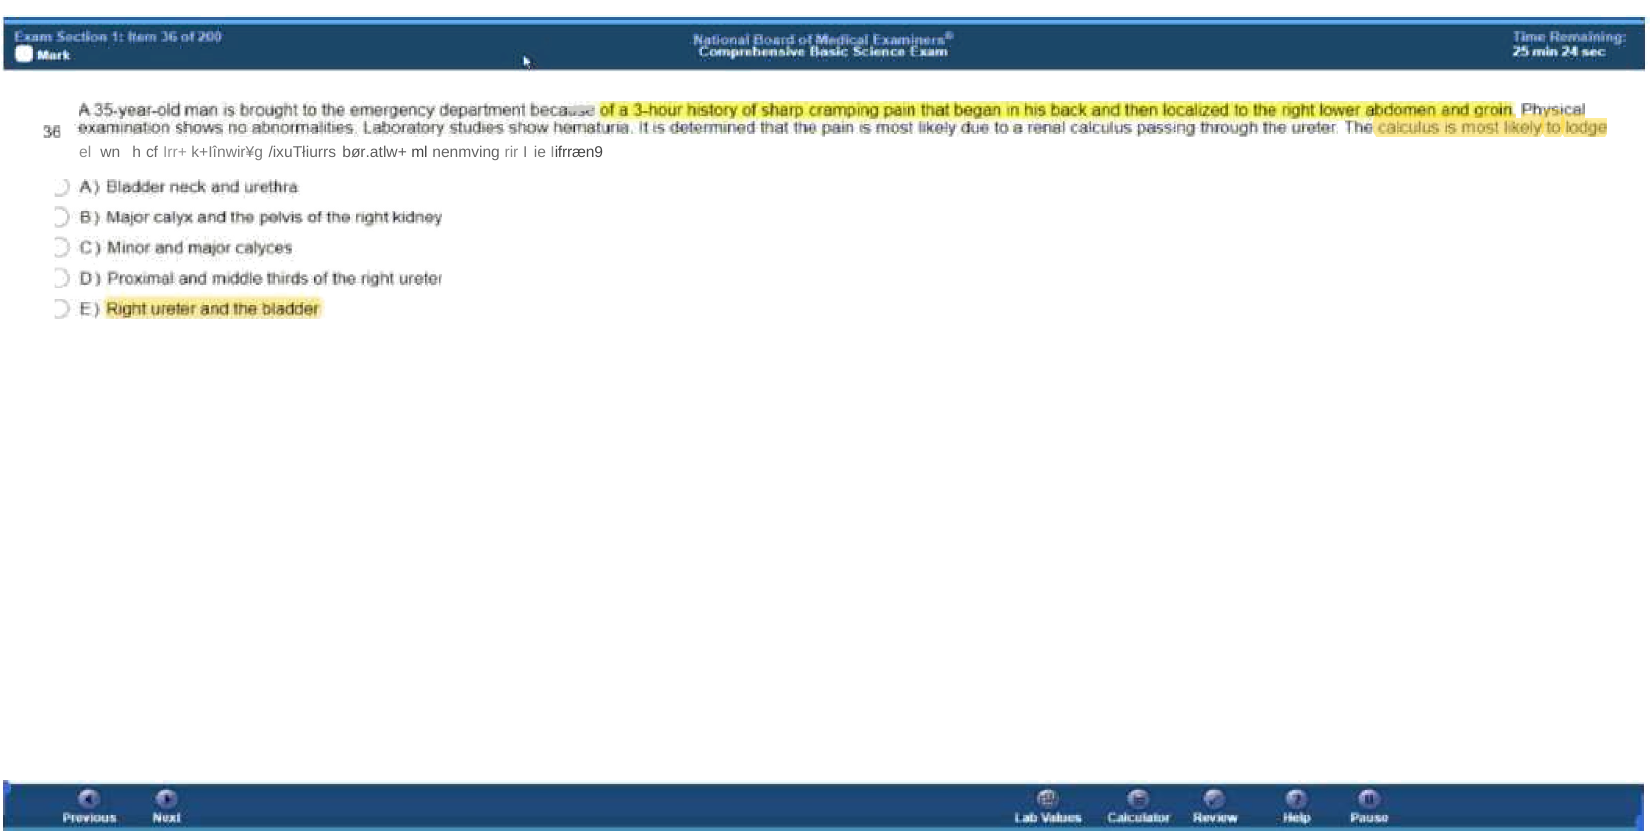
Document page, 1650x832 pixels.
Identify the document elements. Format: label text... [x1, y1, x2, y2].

picture [3, 780, 1644, 831]
picture [1, 15, 1650, 72]
picture [54, 179, 442, 319]
picture [74, 101, 1607, 137]
text el wn h cf Irr+ k+Iînwir¥g /ixuTłiurrs bør.atlw+ ml nenmving rir I ie Iifrræn9 [79, 142, 1650, 160]
picture [43, 125, 61, 138]
